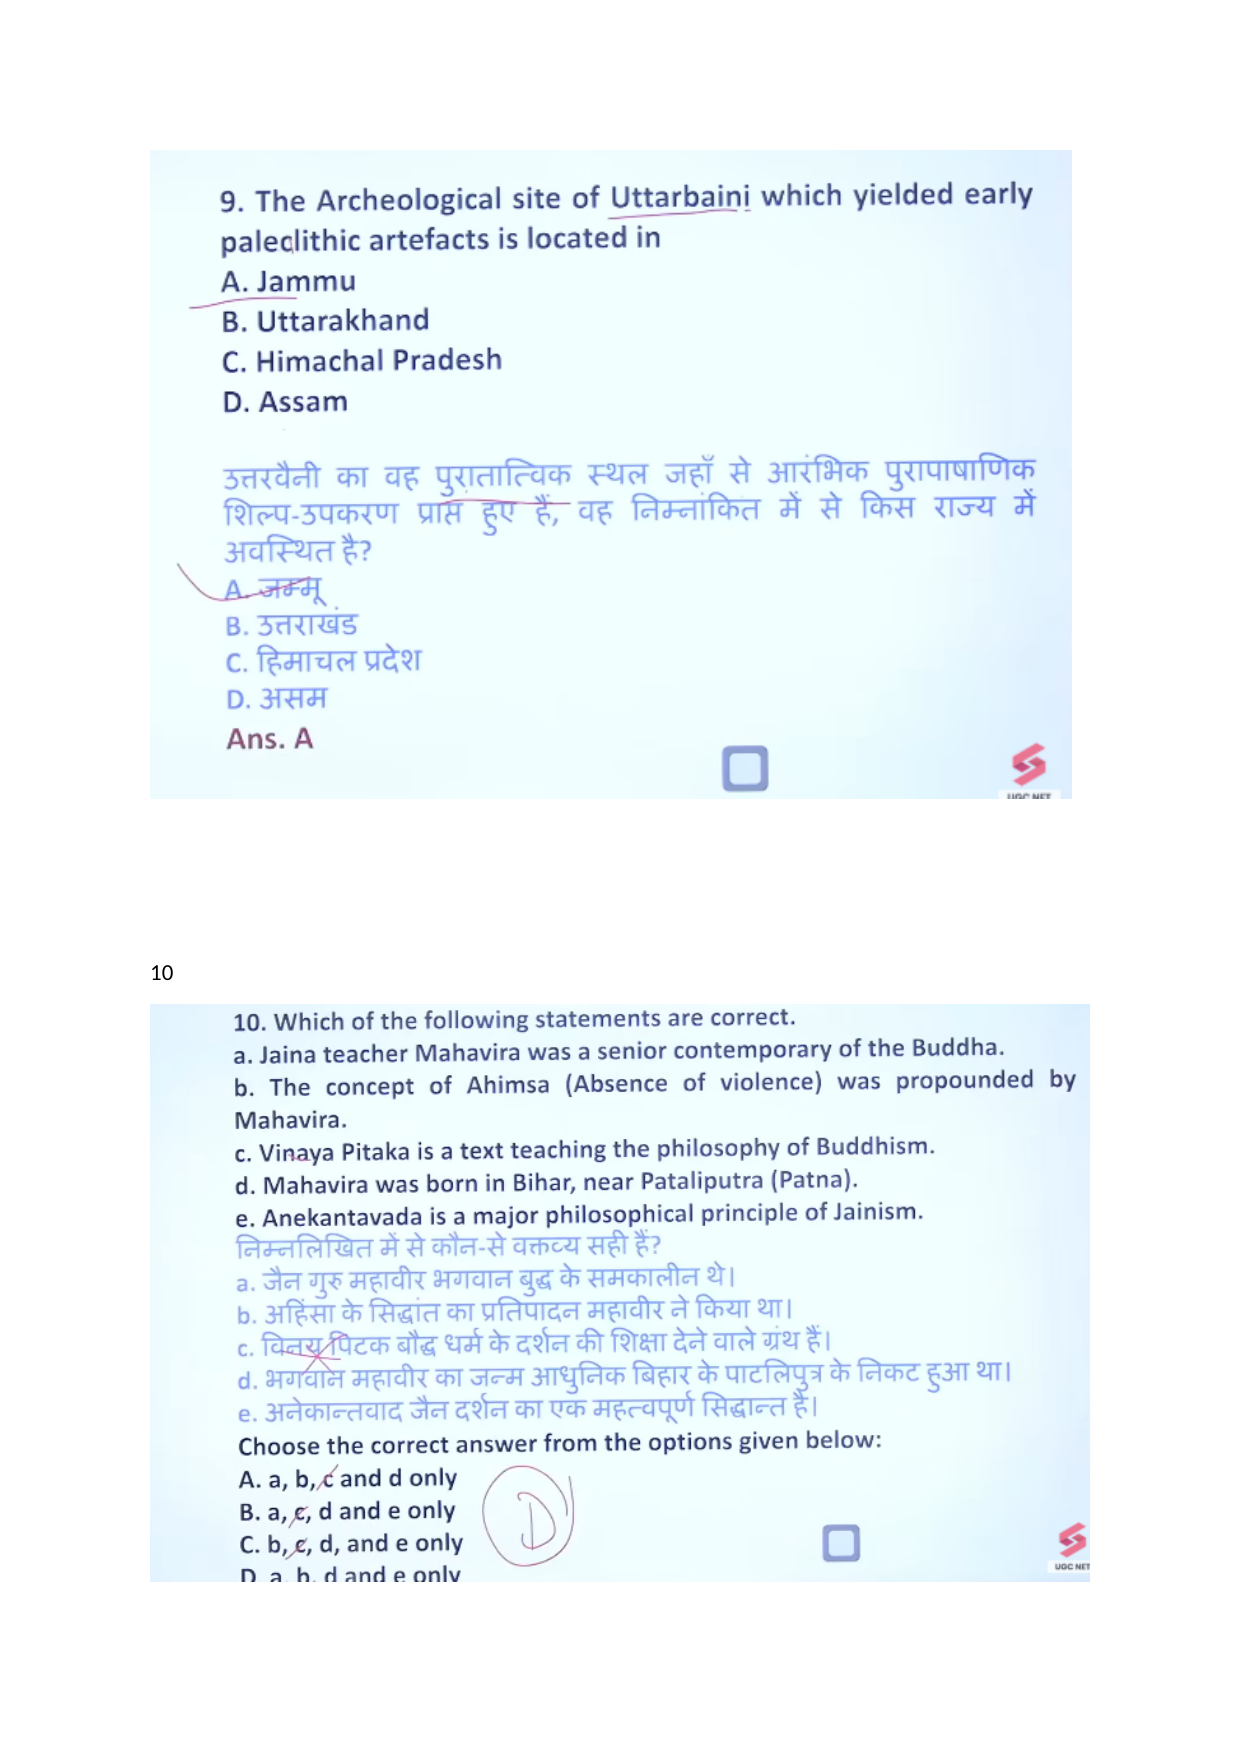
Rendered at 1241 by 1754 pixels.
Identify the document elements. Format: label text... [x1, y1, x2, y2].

text 10 [150, 958, 1090, 986]
picture [150, 150, 1072, 799]
picture [150, 1004, 1091, 1582]
